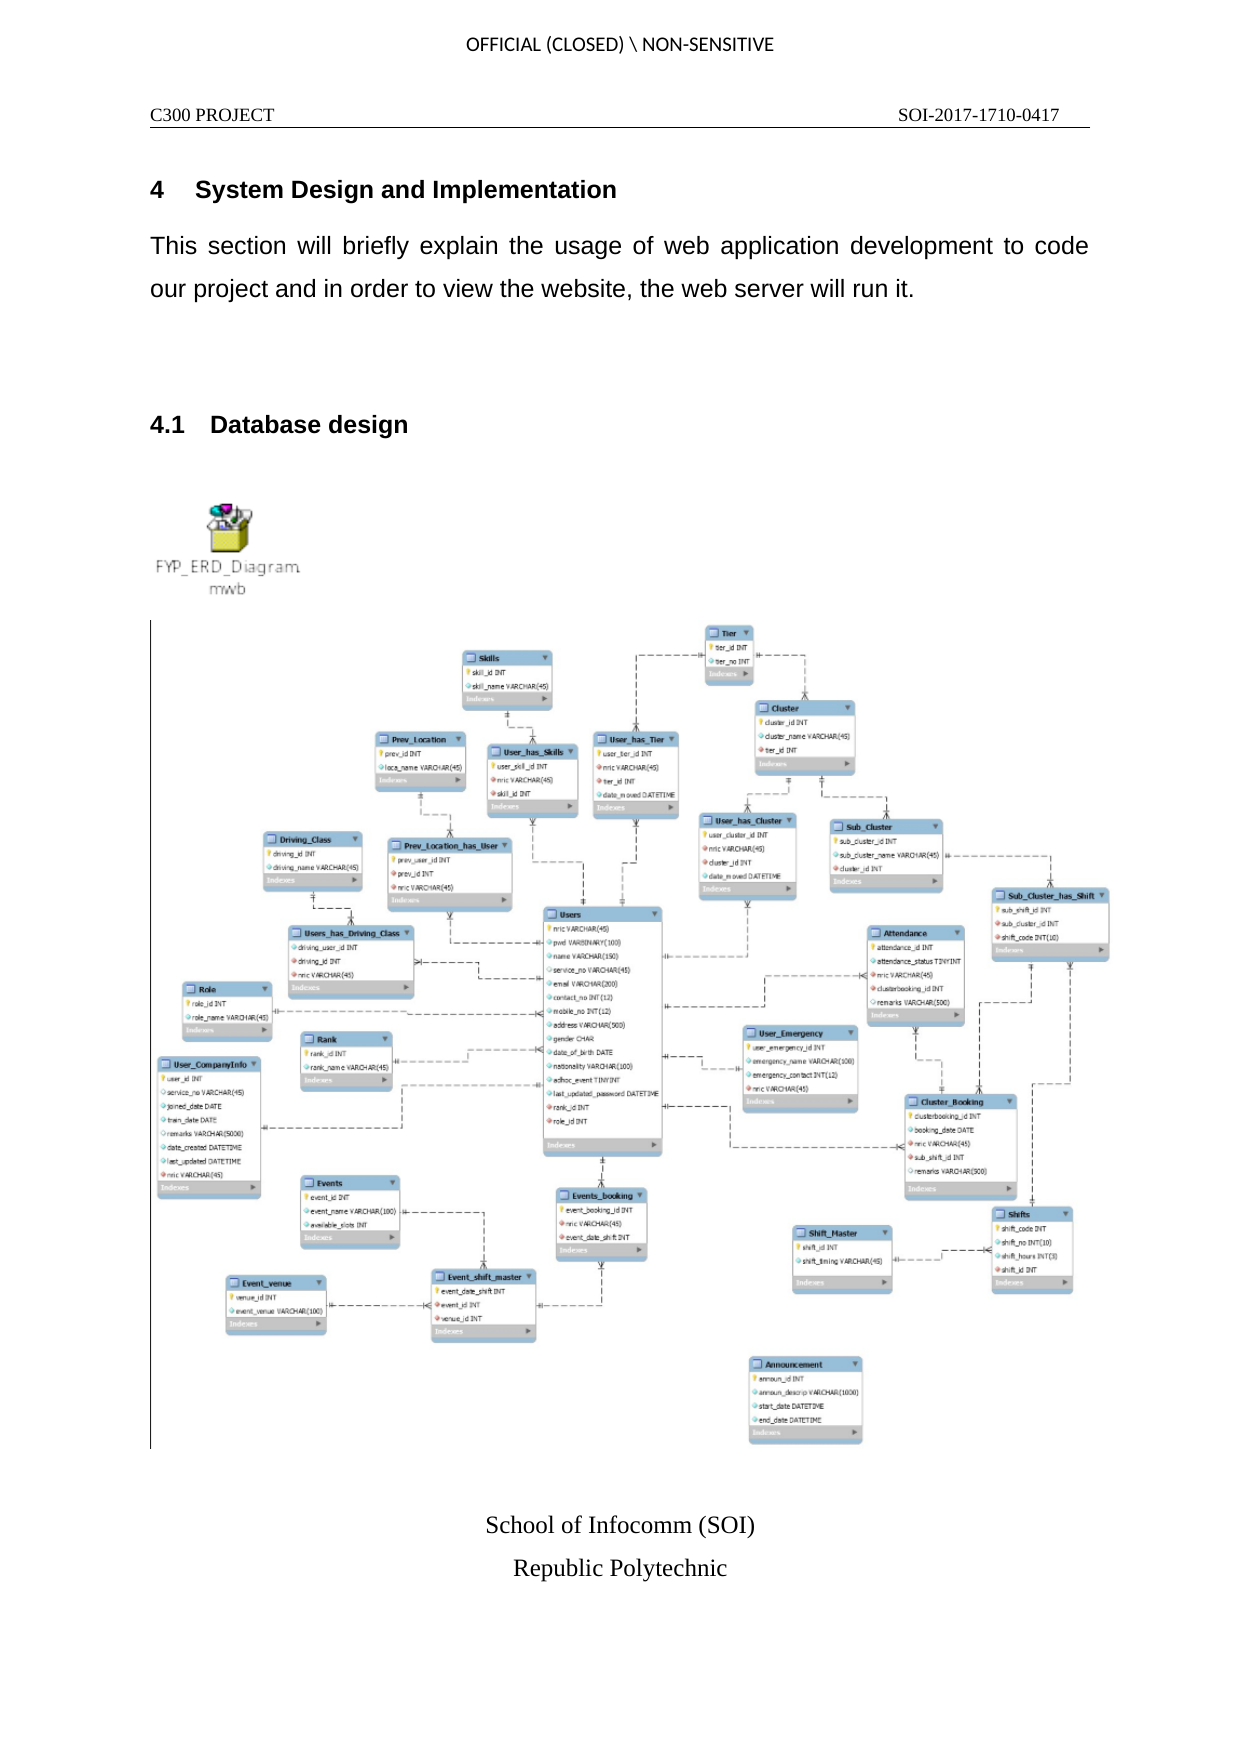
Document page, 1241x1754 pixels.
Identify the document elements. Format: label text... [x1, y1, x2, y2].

subtitle Database design [150, 410, 1090, 439]
picture [150, 620, 1114, 1449]
text This section will briefly explain the usage of web application development to code our project and in order to view the website, the web server will run it. [150, 231, 1090, 302]
subtitle System Design and Implementation [150, 175, 1090, 204]
